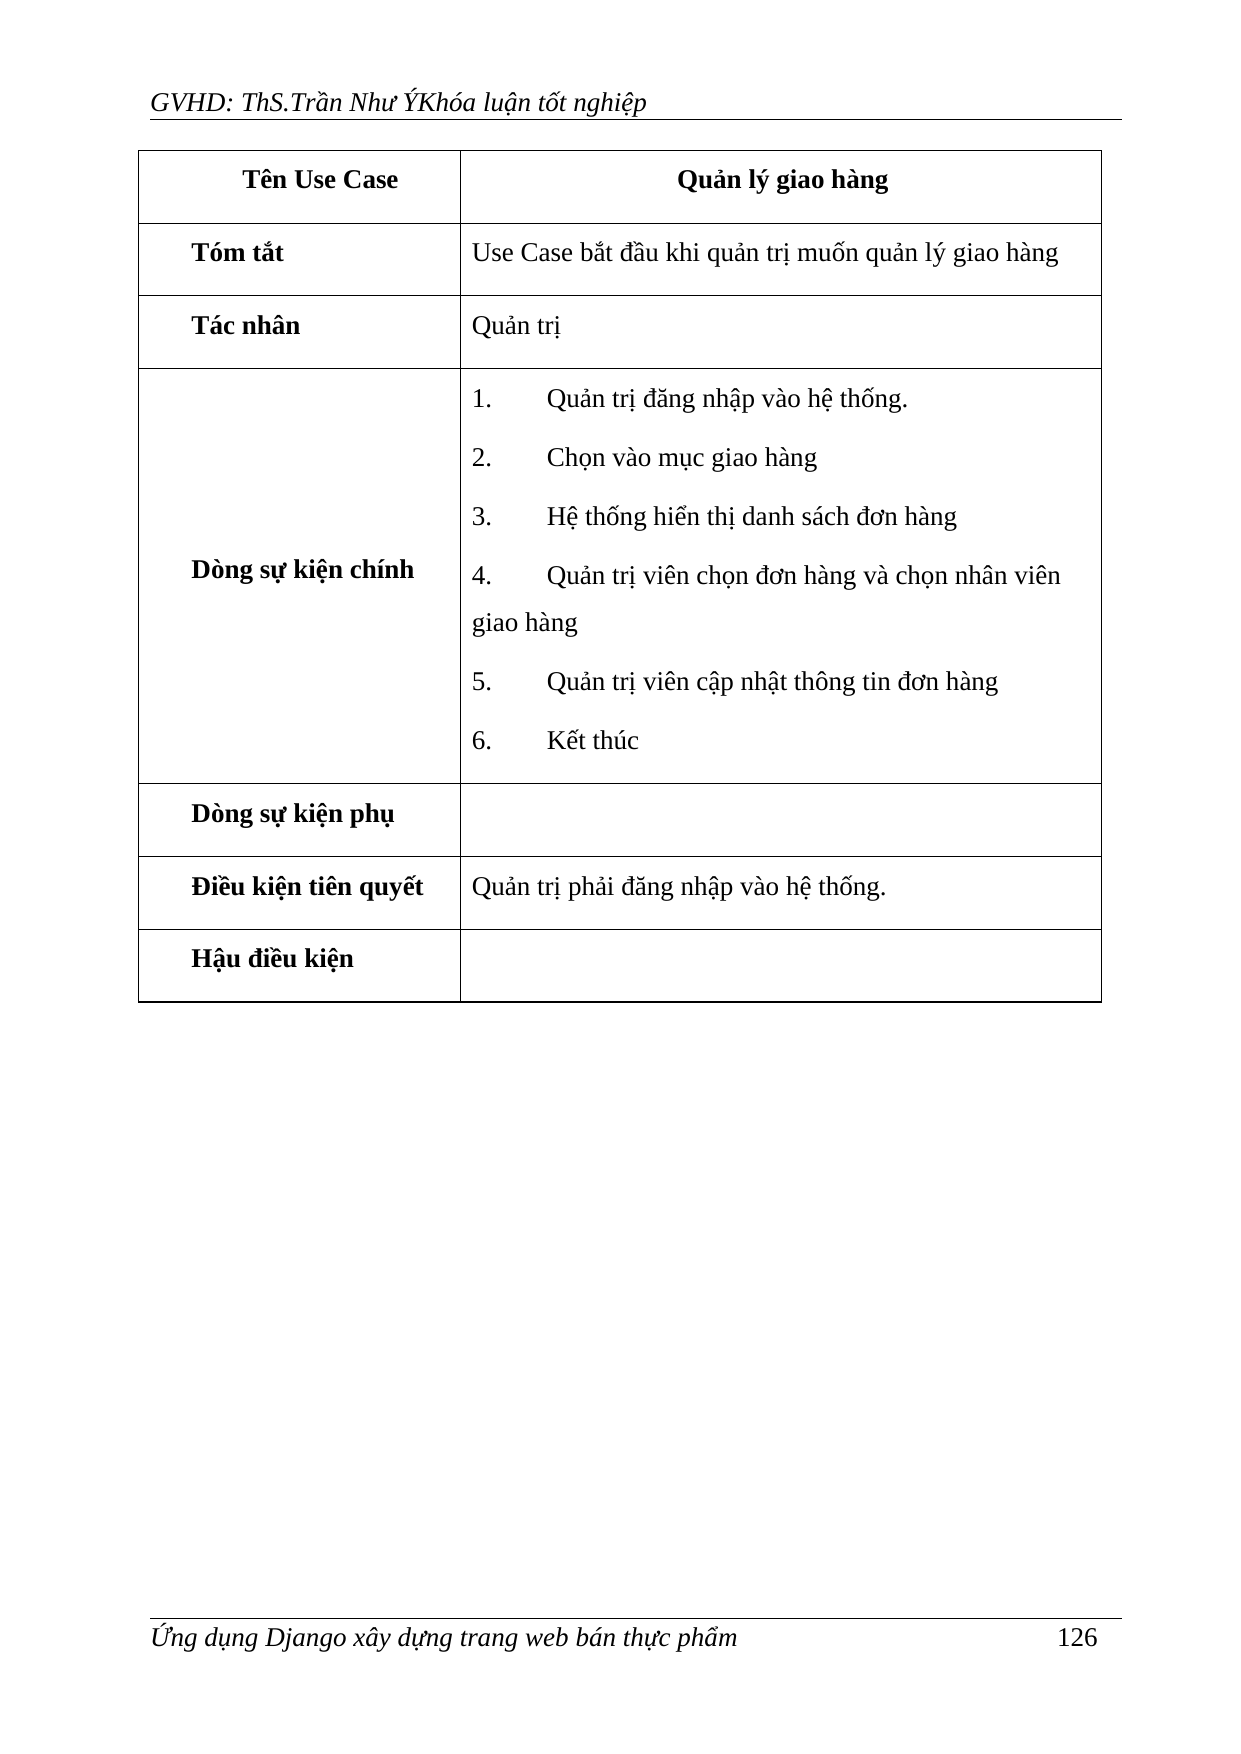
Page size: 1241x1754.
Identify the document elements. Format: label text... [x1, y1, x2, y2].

table_cell Dòng sự kiện chính [139, 369, 460, 783]
table_cell [461, 784, 1101, 856]
table_cell Dòng sự kiện phụ [139, 784, 460, 856]
table_cell Tóm tắt [139, 224, 460, 295]
table_cell Điều kiện tiên quyết [139, 857, 460, 929]
table_cell Quản trị phải đăng nhập vào hệ thống. [461, 857, 1101, 929]
table_cell Hậu điều kiện [139, 930, 460, 1001]
table_header Tên Use Case [139, 151, 460, 223]
table_cell Tác nhân [139, 296, 460, 368]
table_header Quản lý giao hàng [461, 151, 1101, 223]
table_cell Quản trị đăng nhập vào hệ thống. Chọn vào mục giao hàng Hệ thống hiển thị danh sách đơn hàng Quản trị viên chọn đơn hàng và chọn nhân viên giao hàng Quản trị viên cập nhật thông tin đơn hàng Kết thúc [461, 369, 1101, 783]
table_cell Use Case bắt đầu khi quản trị muốn quản lý giao hàng [461, 224, 1101, 295]
table_cell Quản trị [461, 296, 1101, 368]
table_cell [461, 930, 1101, 1001]
